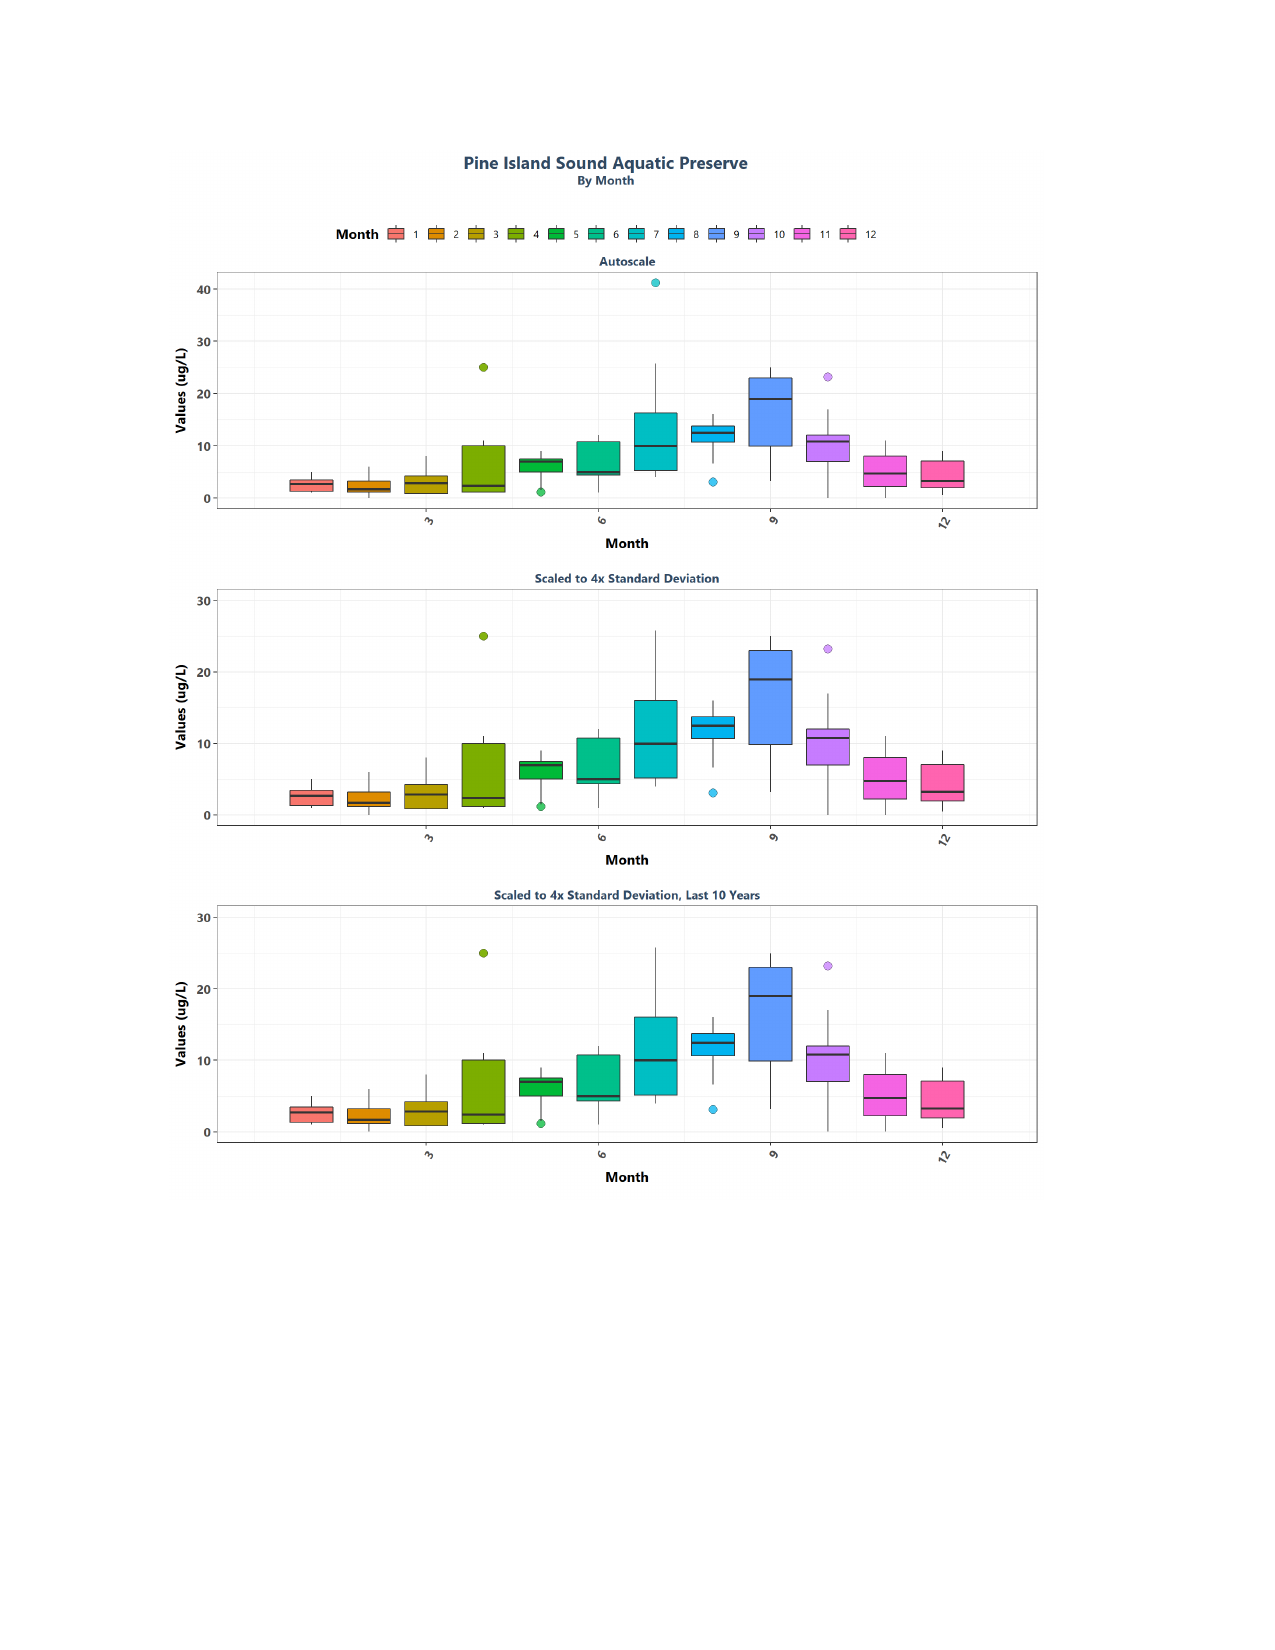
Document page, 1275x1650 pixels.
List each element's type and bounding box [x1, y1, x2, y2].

picture [168, 150, 1044, 1200]
